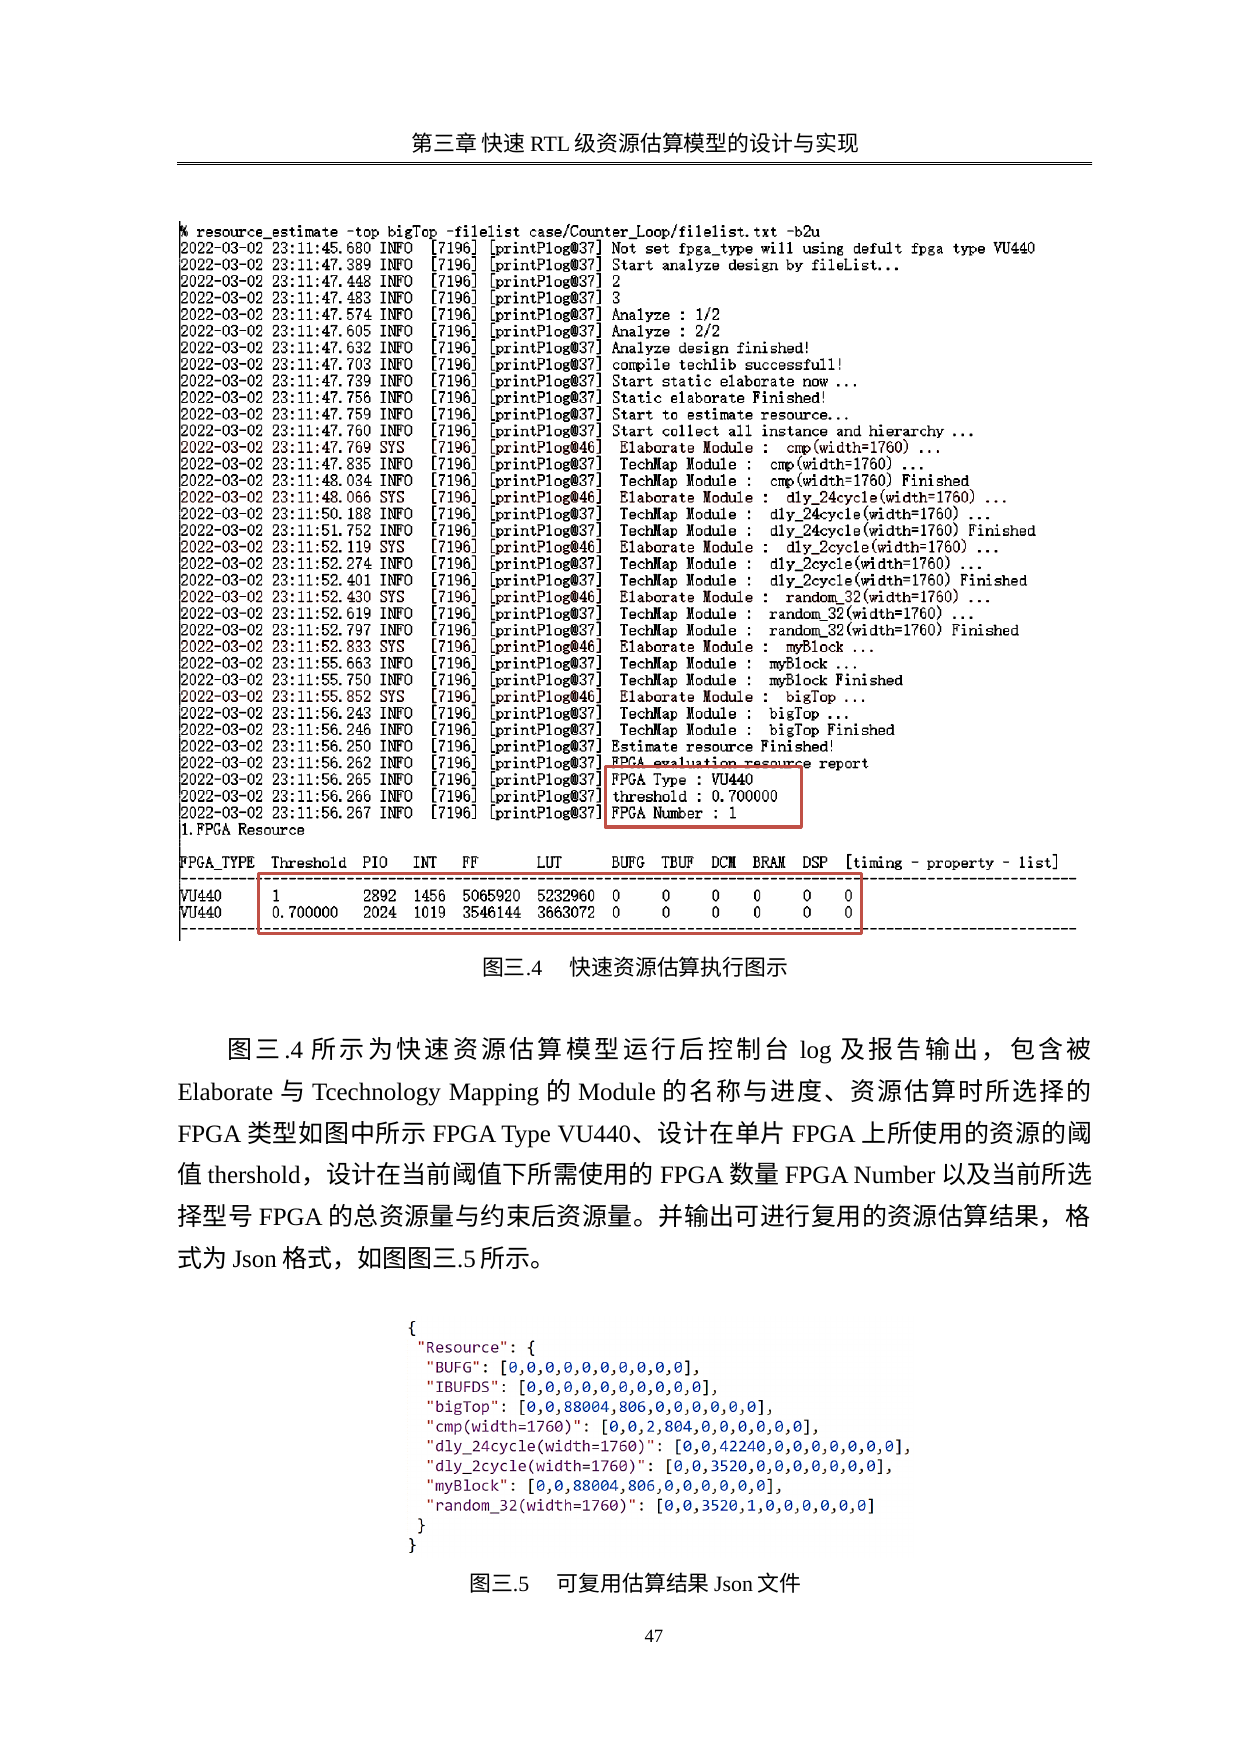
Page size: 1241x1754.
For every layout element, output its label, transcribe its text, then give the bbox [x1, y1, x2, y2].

text 快速资源估算执行图示 [177, 942, 1092, 984]
picture [405, 1316, 914, 1558]
text 图3.25所示为快速资源估算模型运行后控制台log及报告输出，包含被Elaborate与Tcechnology Mapping的Module的名称与进度、资源估算时所选择的FPGA类型如图中所示FPGA Type VU440、设计在单片FPGA上所使用的资源的阈值thershold，设计在当前阈值下所需使用的FPGA数量FPGA Number以及当前所选择型号FPGA的总资源量与约束后资源量。并输出可进行复用的资源估算结果，格式为Json格式，如图图3.26所示。 [177, 1025, 1092, 1275]
text 可复用估算结果Json文件 [177, 1558, 1092, 1599]
